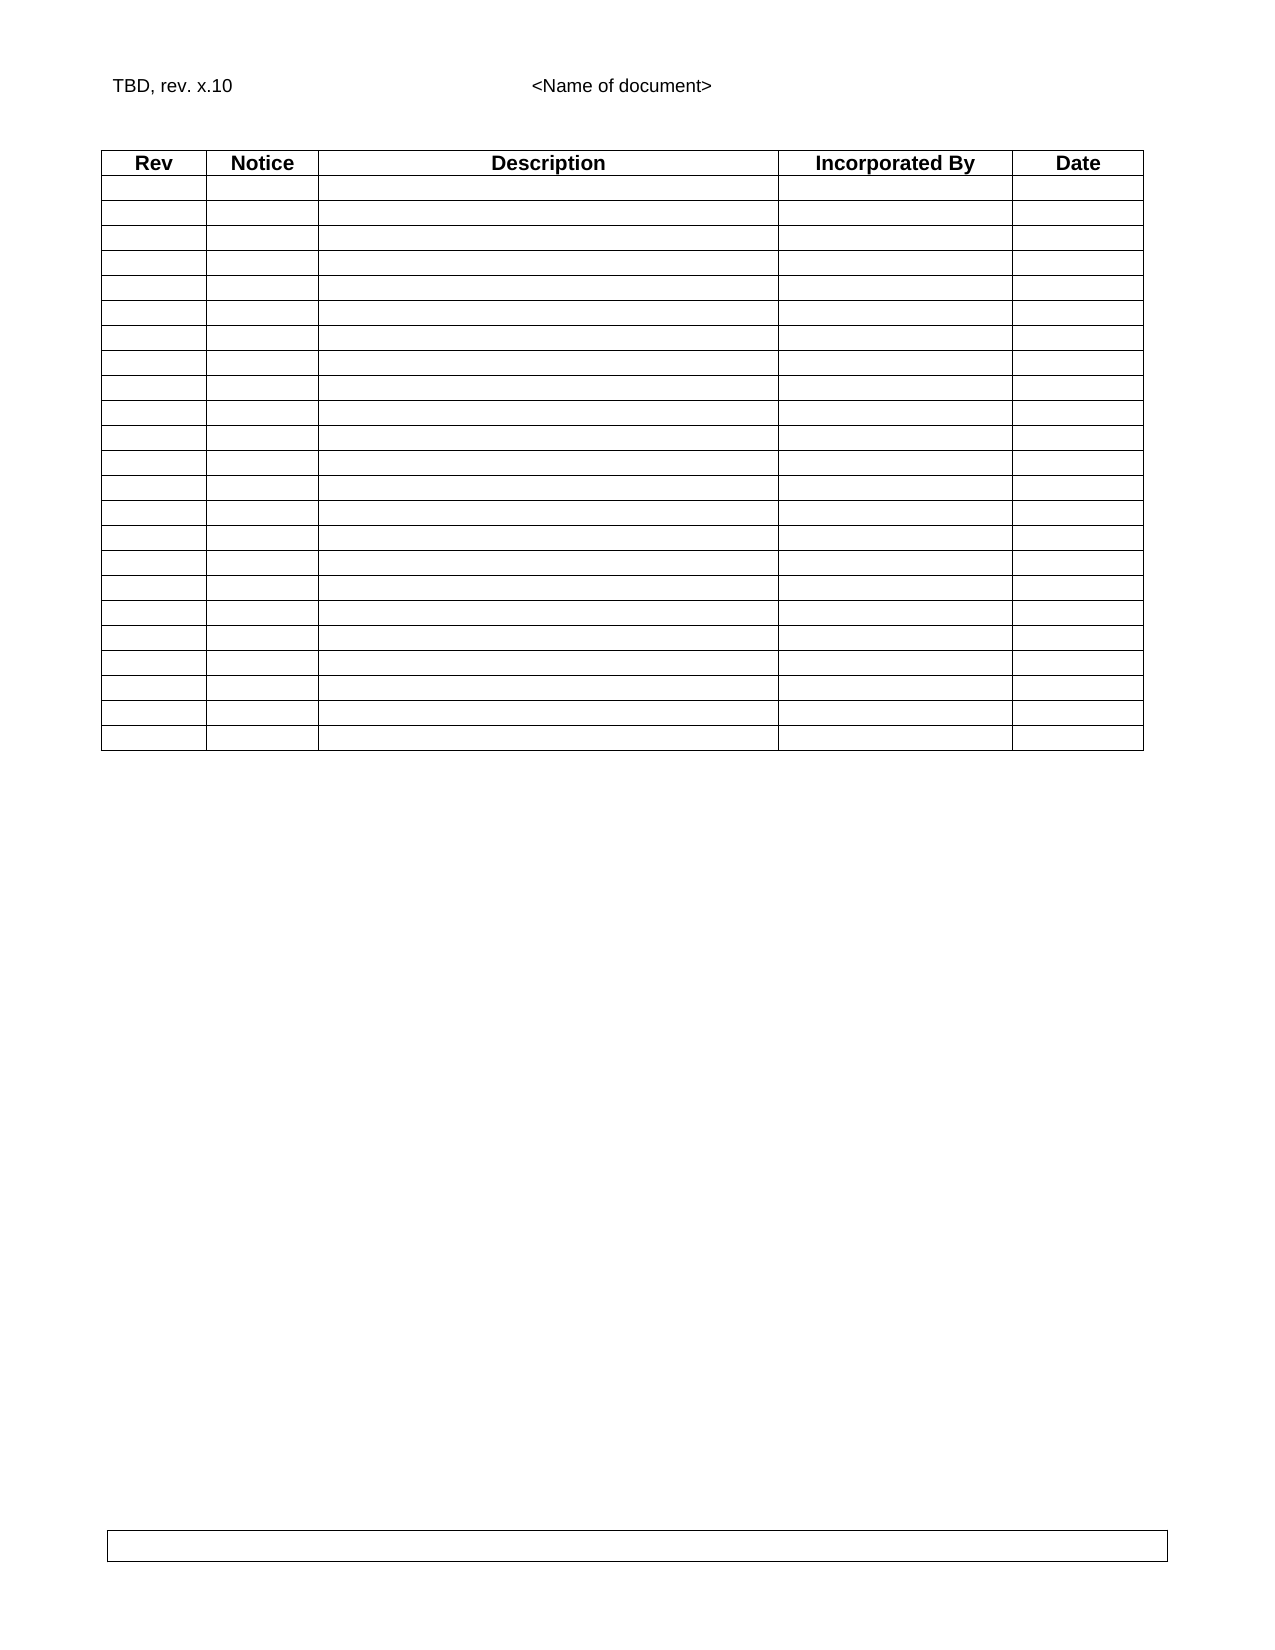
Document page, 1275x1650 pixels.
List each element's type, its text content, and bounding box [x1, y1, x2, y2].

table_cell [319, 176, 778, 200]
table_cell [102, 501, 206, 525]
table_cell [779, 526, 1012, 550]
table_header Description [319, 151, 778, 175]
table_cell [102, 426, 206, 450]
table_cell [207, 376, 318, 400]
table_cell [1013, 401, 1143, 425]
table_cell [1013, 551, 1143, 575]
table_cell [779, 176, 1012, 200]
table_cell [1013, 676, 1143, 700]
table_cell [102, 526, 206, 550]
table_cell [779, 201, 1012, 225]
table_cell [319, 426, 778, 450]
table_cell [102, 251, 206, 275]
table_cell [102, 626, 206, 650]
table_cell [779, 351, 1012, 375]
table_cell [102, 351, 206, 375]
table_cell [102, 576, 206, 600]
table_cell [207, 476, 318, 500]
table_cell [207, 551, 318, 575]
table_cell [102, 401, 206, 425]
table_cell [1013, 501, 1143, 525]
table_cell [779, 276, 1012, 300]
table_cell [1013, 301, 1143, 325]
table_cell [207, 301, 318, 325]
table_header Incorporated By [779, 151, 1012, 175]
table_cell [779, 676, 1012, 700]
table_cell [319, 626, 778, 650]
table_cell [1013, 426, 1143, 450]
table_cell [779, 726, 1012, 750]
table_cell [1013, 476, 1143, 500]
table_cell [1013, 651, 1143, 675]
table_cell [102, 376, 206, 400]
table_cell [779, 251, 1012, 275]
table_cell [779, 451, 1012, 475]
table_cell [102, 451, 206, 475]
table_header Date [1013, 151, 1143, 175]
table_cell [1013, 376, 1143, 400]
table_cell [1013, 701, 1143, 725]
table_cell [207, 451, 318, 475]
table_cell [319, 251, 778, 275]
table_cell [207, 251, 318, 275]
table_cell [1013, 601, 1143, 625]
table_cell [1013, 626, 1143, 650]
table_cell [1013, 251, 1143, 275]
table_cell [319, 401, 778, 425]
table_cell [779, 576, 1012, 600]
table_cell [319, 676, 778, 700]
table_cell [102, 601, 206, 625]
table_cell [102, 726, 206, 750]
table_cell [319, 601, 778, 625]
table_cell [319, 551, 778, 575]
table_cell [1013, 526, 1143, 550]
table_cell [319, 576, 778, 600]
table_cell [319, 526, 778, 550]
table_cell [779, 301, 1012, 325]
table_cell [319, 451, 778, 475]
table_cell [102, 201, 206, 225]
table_cell [207, 601, 318, 625]
table_cell [207, 501, 318, 525]
table_cell [207, 651, 318, 675]
table_cell [1013, 276, 1143, 300]
table_cell [1013, 576, 1143, 600]
table_cell [779, 476, 1012, 500]
table_cell [207, 676, 318, 700]
table_cell [102, 176, 206, 200]
table_cell [319, 476, 778, 500]
table_cell [1013, 176, 1143, 200]
table_cell [319, 326, 778, 350]
table_cell [779, 551, 1012, 575]
table_cell [102, 301, 206, 325]
table_cell [102, 326, 206, 350]
table_cell [779, 701, 1012, 725]
table_cell [102, 651, 206, 675]
table_cell [779, 501, 1012, 525]
table_cell [1013, 351, 1143, 375]
table_cell [319, 726, 778, 750]
table_cell [102, 226, 206, 250]
table_cell [207, 701, 318, 725]
table_header Notice [207, 151, 318, 175]
table_cell [207, 201, 318, 225]
table_cell [1013, 326, 1143, 350]
table_cell [779, 601, 1012, 625]
table_cell [1013, 726, 1143, 750]
table_cell [319, 501, 778, 525]
table_header Rev [102, 151, 206, 175]
table_cell [1013, 226, 1143, 250]
table_cell [207, 576, 318, 600]
table_cell [207, 726, 318, 750]
table_cell [319, 701, 778, 725]
table_cell [779, 626, 1012, 650]
table_cell [779, 226, 1012, 250]
table_cell [102, 551, 206, 575]
table_cell [779, 426, 1012, 450]
table_cell [319, 651, 778, 675]
table_cell [207, 401, 318, 425]
table_cell [319, 351, 778, 375]
table_cell [319, 201, 778, 225]
table_cell [207, 526, 318, 550]
table_cell [207, 626, 318, 650]
table_cell [102, 276, 206, 300]
table_cell [207, 226, 318, 250]
table_cell [319, 301, 778, 325]
table_cell [779, 651, 1012, 675]
table_cell [319, 226, 778, 250]
table_cell [102, 476, 206, 500]
table_cell [102, 701, 206, 725]
table_cell [779, 401, 1012, 425]
table_cell [207, 326, 318, 350]
table_cell [779, 326, 1012, 350]
table_cell [1013, 451, 1143, 475]
table_cell [207, 176, 318, 200]
table_cell [319, 276, 778, 300]
table_cell [207, 351, 318, 375]
table_cell [319, 376, 778, 400]
table_cell [779, 376, 1012, 400]
table_cell [207, 426, 318, 450]
table_cell [1013, 201, 1143, 225]
table_cell [102, 676, 206, 700]
table_cell [207, 276, 318, 300]
